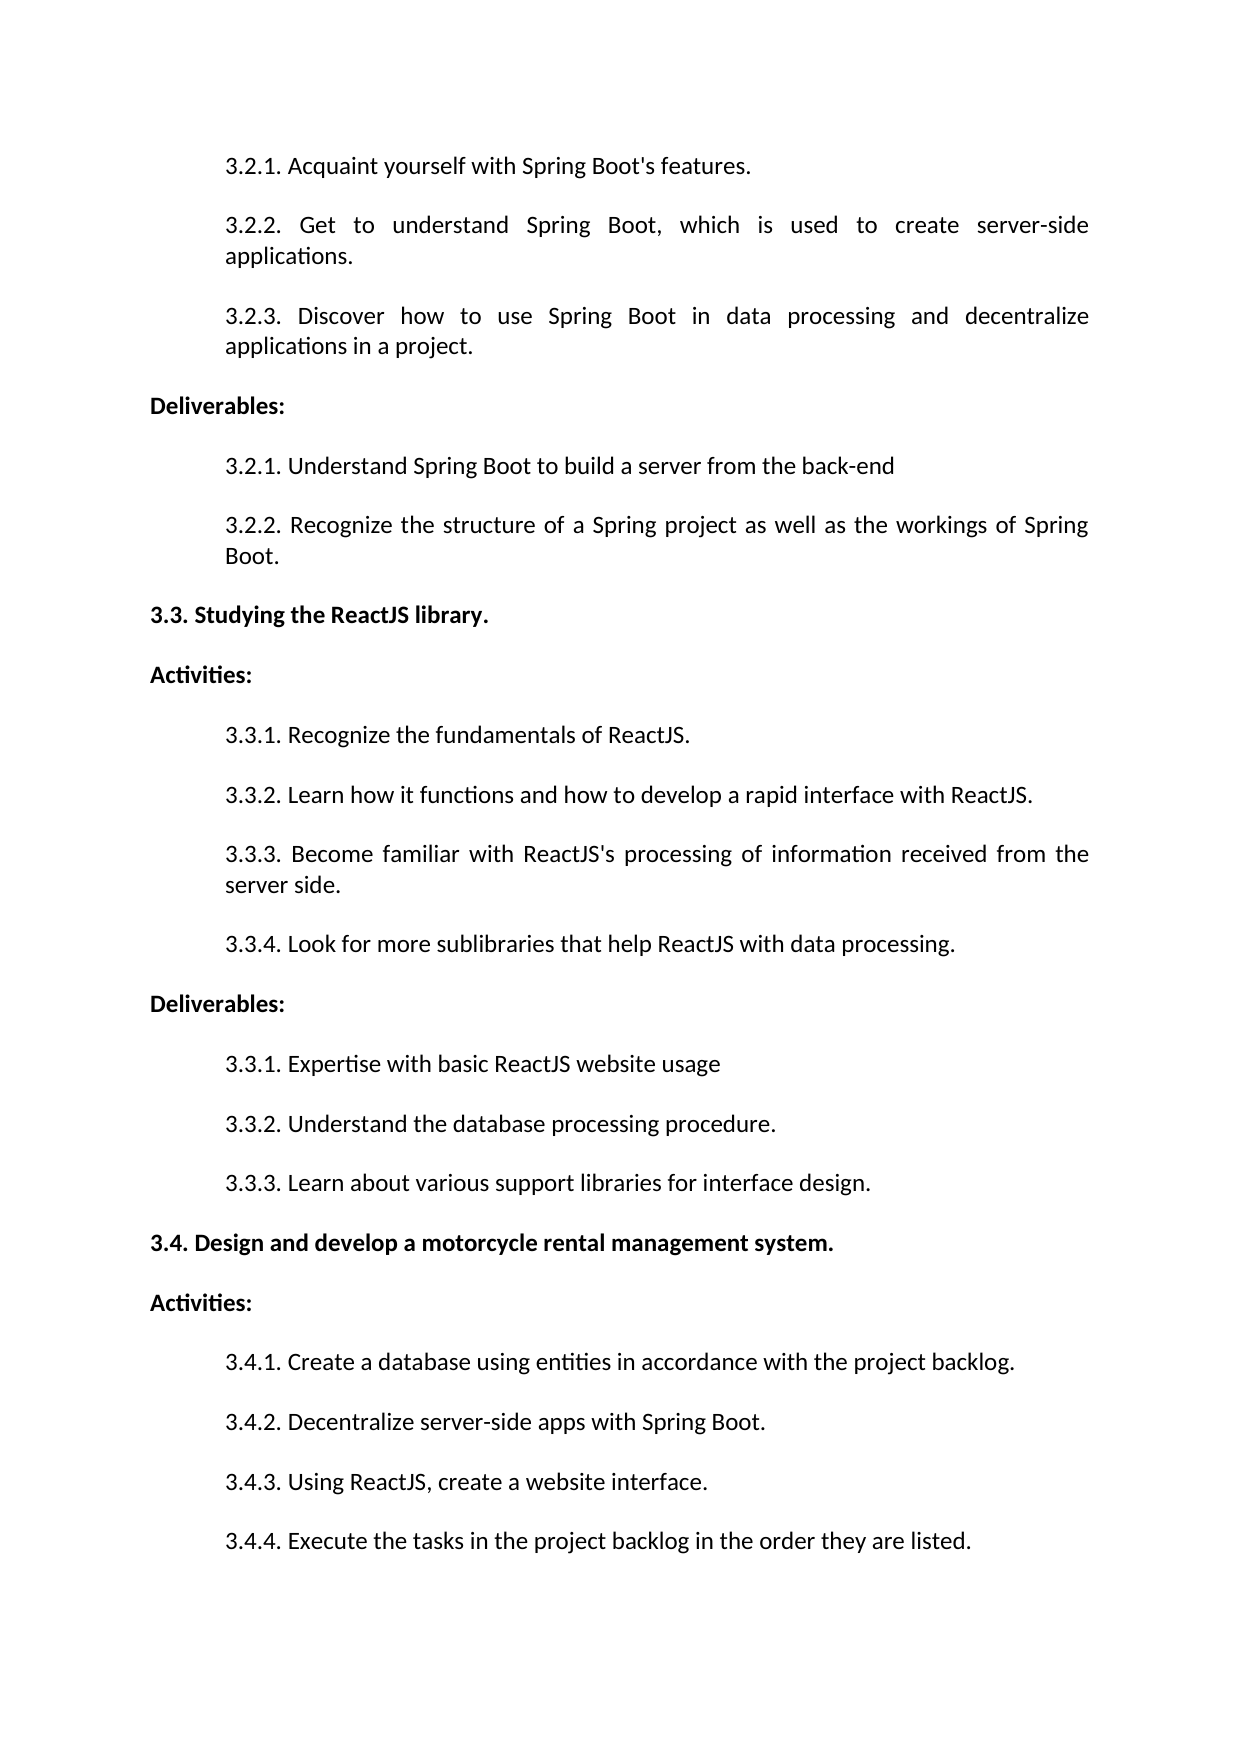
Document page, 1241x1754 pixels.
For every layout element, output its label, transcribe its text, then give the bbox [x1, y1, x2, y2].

text Deliverables: [150, 988, 1090, 1019]
text 3.2.2. Get to understand Spring Boot, which is used to create server-side applications. [225, 210, 1090, 271]
text 3.2.3. Discover how to use Spring Boot in data processing and decentralize applications in a project. [225, 300, 1090, 361]
text 3.3.3. Learn about various support libraries for interface design. [225, 1167, 1090, 1198]
text 3.4. Design and develop a motorcycle rental management system. [150, 1227, 1090, 1258]
text 3.2.2. Recognize the structure of a Spring project as well as the workings of Spring Boot. [225, 509, 1090, 571]
text 3.4.1. Create a database using entities in accordance with the project backlog. [225, 1346, 1090, 1377]
text Activities: [150, 659, 1090, 690]
text 3.4.3. Using ReactJS, create a website interface. [225, 1466, 1090, 1496]
text 3.3. Studying the ReactJS library. [150, 600, 1090, 630]
text 3.2.1. Understand Spring Boot to build a server from the back-end [225, 450, 1090, 480]
text Deliverables: [150, 390, 1090, 421]
text 3.3.1. Expertise with basic ReactJS website usage [225, 1048, 1090, 1078]
text 3.4.2. Decentralize server-side apps with Spring Boot. [225, 1406, 1090, 1437]
text 3.2.1. Acquaint yourself with Spring Boot's features. [225, 150, 1090, 181]
text 3.3.4. Look for more sublibraries that help ReactJS with data processing. [225, 929, 1090, 959]
text 3.3.3. Become familiar with ReactJS's processing of information received from the server side. [225, 838, 1090, 899]
text 3.3.2. Understand the database processing procedure. [225, 1108, 1090, 1138]
text 3.3.2. Learn how it functions and how to develop a rapid interface with ReactJS. [225, 779, 1090, 809]
text 3.4.4. Execute the tasks in the project backlog in the order they are listed. [225, 1526, 1090, 1556]
text Activities: [150, 1287, 1090, 1317]
text 3.3.1. Recognize the fundamentals of ReactJS. [225, 719, 1090, 749]
